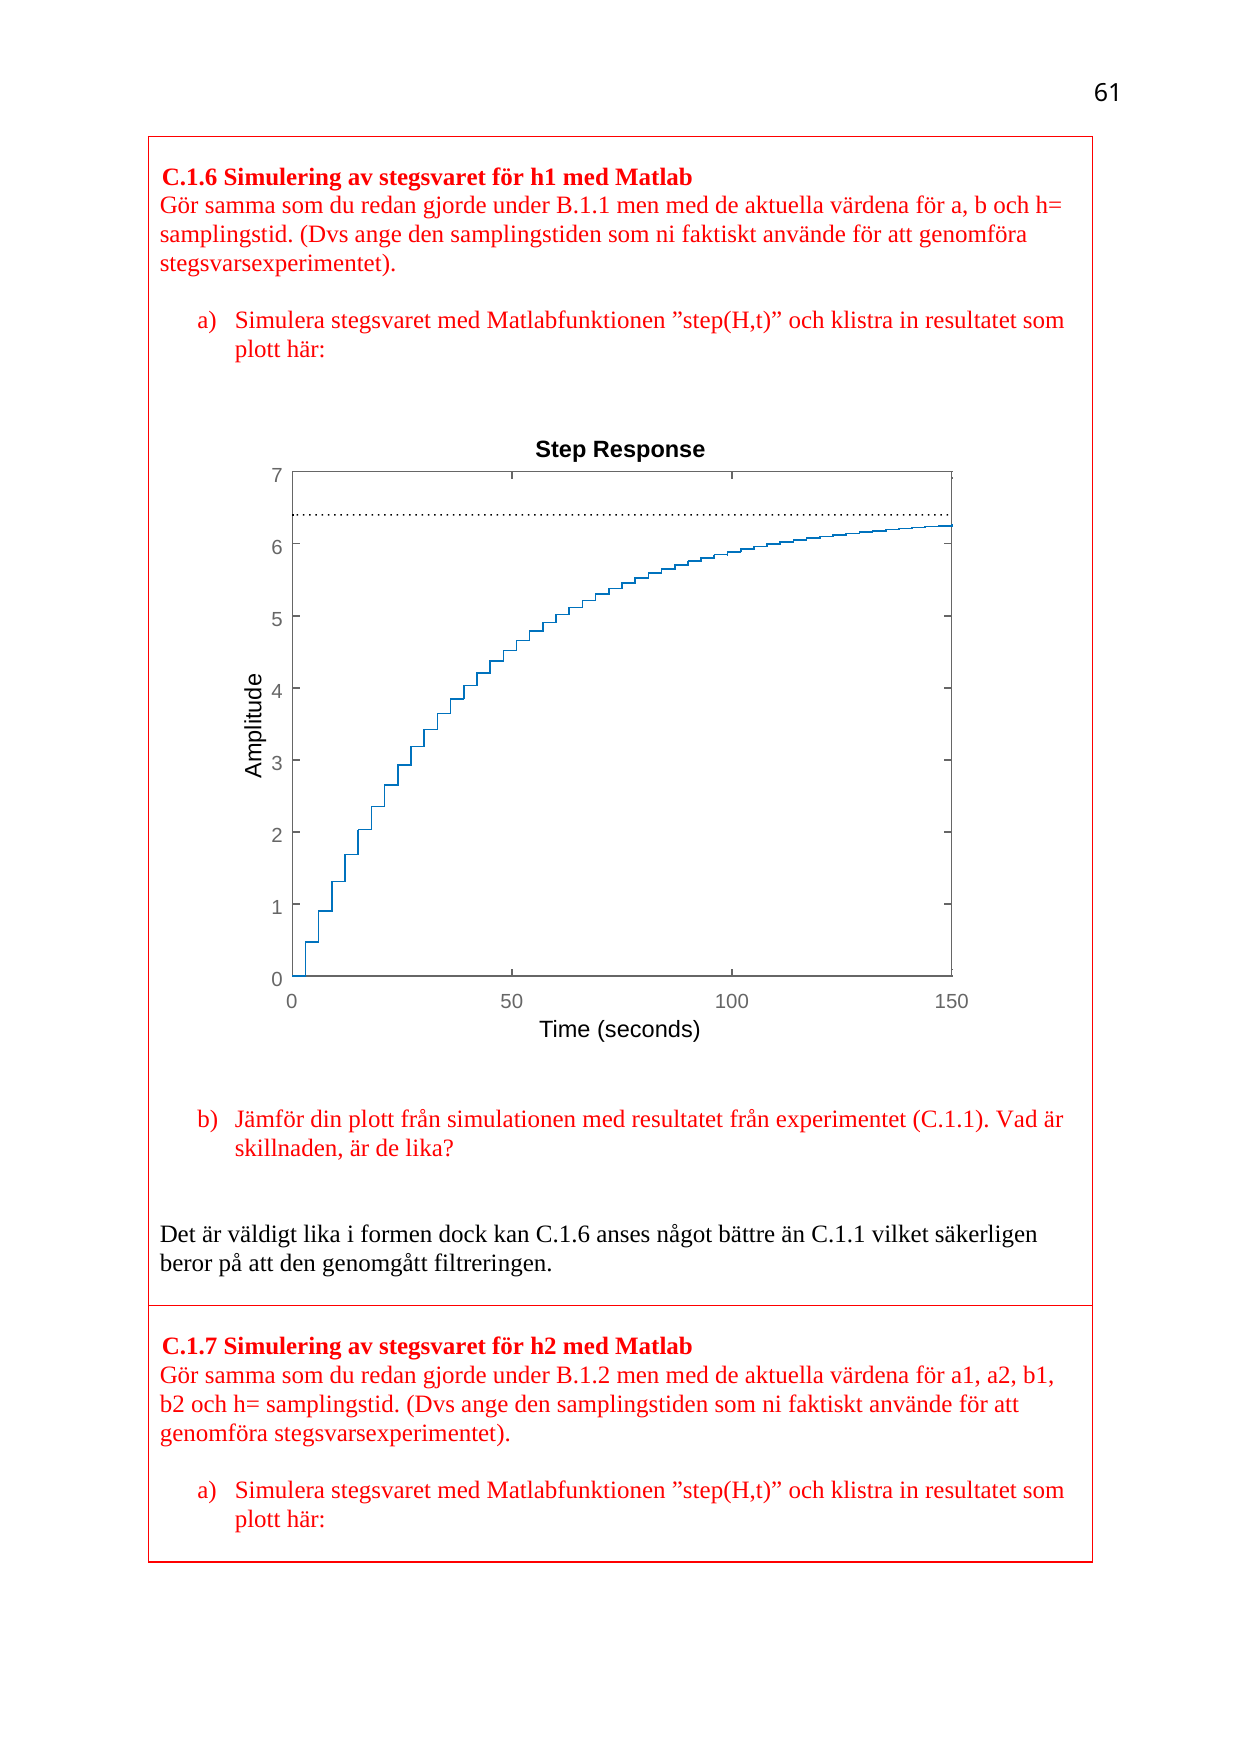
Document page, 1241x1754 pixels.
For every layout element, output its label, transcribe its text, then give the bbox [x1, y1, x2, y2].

table_cell C.1.6 Simulering av stegsvaret för h1 med Matlab Gör samma som du redan gjorde under B.1.1 men med de aktuella värdena för a, b och h= samplingstid. (Dvs ange den samplingstiden som ni faktiskt använde för att genomföra stegsvarsexperimentet). Simulera stegsvaret med Matlabfunktionen ”step(H,t)” och klistra in resultatet som plott här: Jämför din plott från simulationen med resultatet från experimentet (C.1.1). Vad är skillnaden, är de lika? Det är väldigt lika i formen dock kan C.1.6 anses något bättre än C.1.1 vilket säkerligen beror på att den genomgått filtreringen. [149, 137, 1092, 1305]
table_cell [149, 1306, 1092, 1561]
